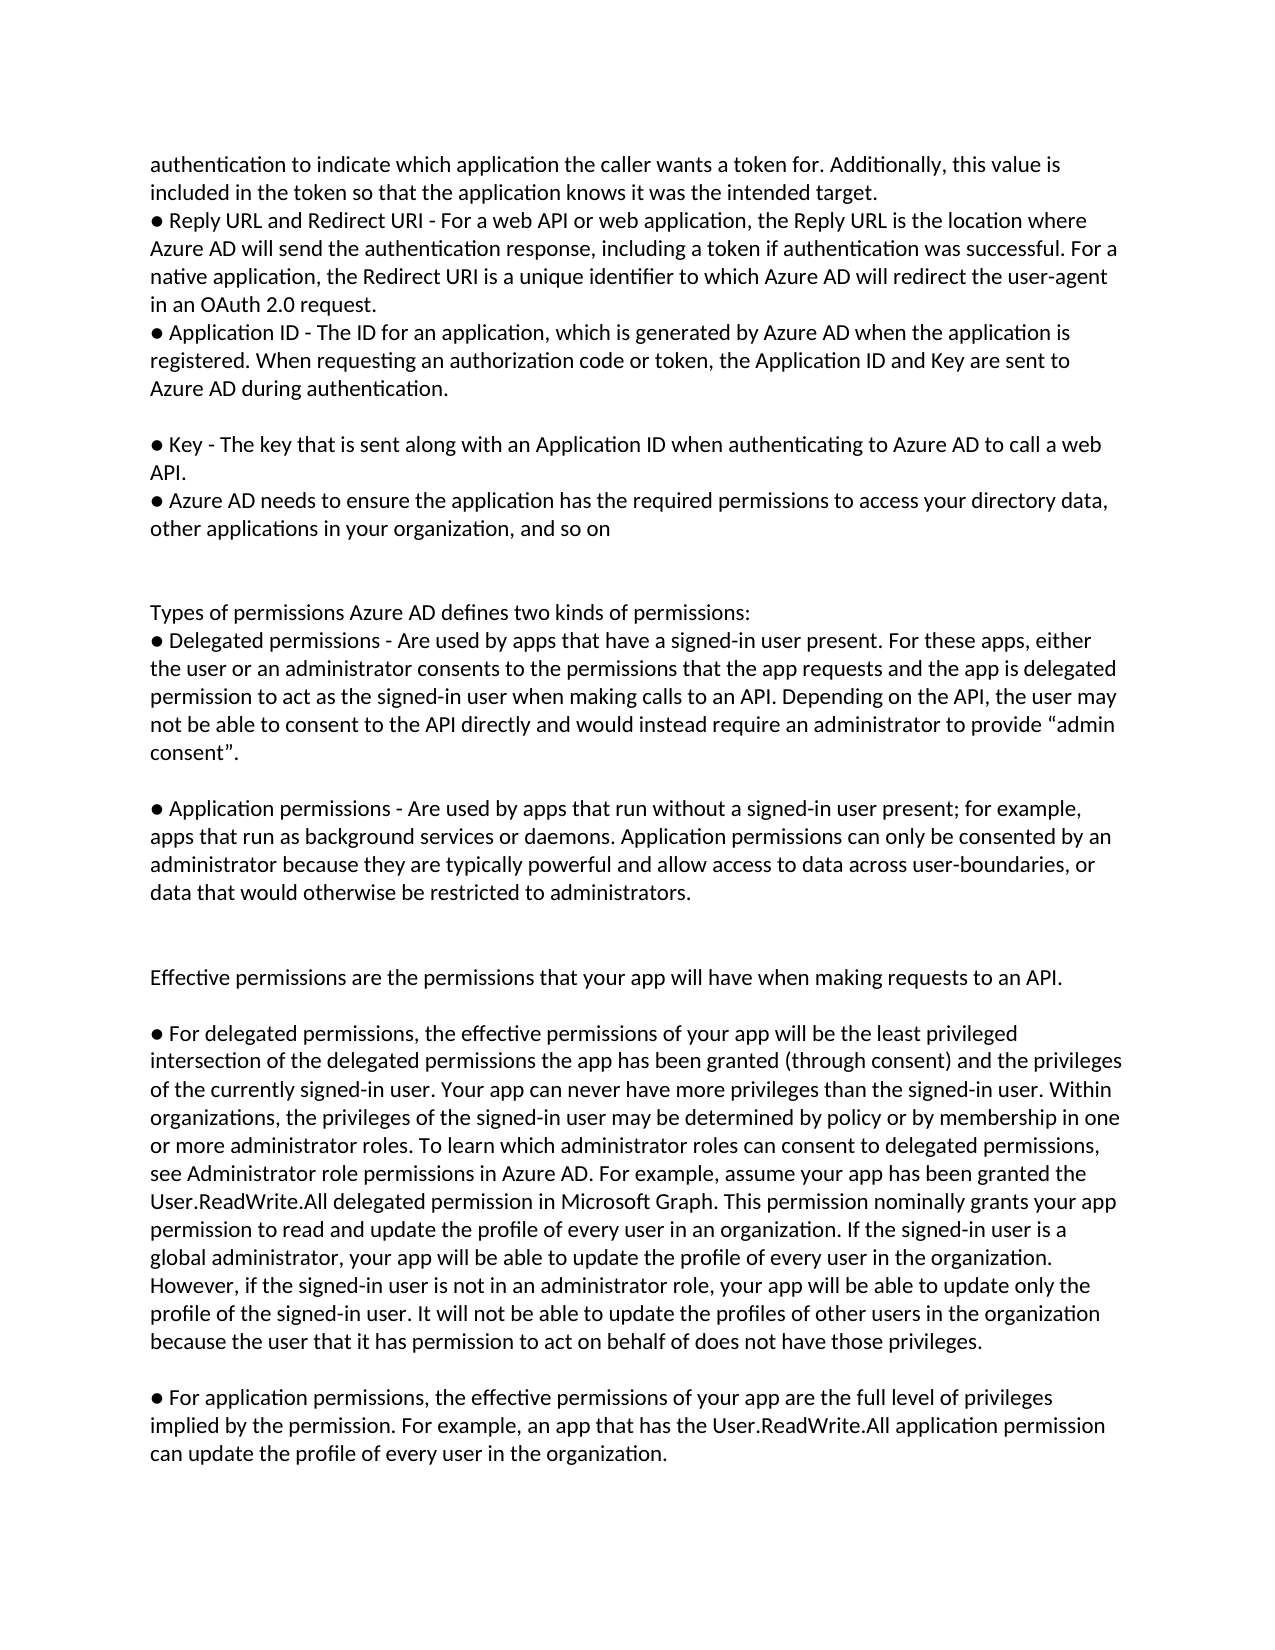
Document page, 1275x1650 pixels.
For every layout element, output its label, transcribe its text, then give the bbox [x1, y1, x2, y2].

text ● For delegated permissions, the effective permissions of your app will be the least privileged intersection of the delegated permissions the app has been granted (through consent) and the privileges of the currently signed-in user. Your app can never have more privileges than the signed-in user. Within organizations, the privileges of the signed-in user may be determined by policy or by membership in one or more administrator roles. To learn which administrator roles can consent to delegated permissions, see Administrator role permissions in Azure AD. For example, assume your app has been granted the User.ReadWrite.All delegated permission in Microsoft Graph. This permission nominally grants your app permission to read and update the profile of every user in an organization. If the signed-in user is a global administrator, your app will be able to update the profile of every user in the organization. However, if the signed-in user is not in an administrator role, your app will be able to update only the profile of the signed-in user. It will not be able to update the profiles of other users in the organization because the user that it has permission to act on behalf of does not have those privileges. [150, 1019, 1125, 1355]
text native application, the Redirect URI is a unique identifier to which Azure AD will redirect the user-agent [150, 262, 1125, 290]
text in an OAuth 2.0 request. [150, 290, 1125, 318]
text Azure AD will send the authentication response, including a token if authentication was successful. For a [150, 234, 1125, 262]
text Effective permissions are the permissions that your app will have when making requests to an API. [150, 963, 1125, 991]
text Types of permissions Azure AD defines two kinds of permissions: [150, 598, 1125, 626]
text ● Azure AD needs to ensure the application has the required permissions to access your directory data, [150, 486, 1125, 514]
text Azure AD during authentication. [150, 374, 1125, 402]
text ● Reply URL and Redirect URI - For a web API or web application, the Reply URL is the location where [150, 206, 1125, 234]
text other applications in your organization, and so on [150, 514, 1125, 542]
text authentication to indicate which application the caller wants a token for. Additionally, this value is [150, 150, 1125, 178]
text ● Application ID - The ID for an application, which is generated by Azure AD when the application is [150, 318, 1125, 346]
text ● For application permissions, the effective permissions of your app are the full level of privileges implied by the permission. For example, an app that has the User.ReadWrite.All application permission can update the profile of every user in the organization. [150, 1383, 1125, 1467]
text ● Delegated permissions - Are used by apps that have a signed-in user present. For these apps, either the user or an administrator consents to the permissions that the app requests and the app is delegated permission to act as the signed-in user when making calls to an API. Depending on the API, the user may not be able to consent to the API directly and would instead require an administrator to provide “admin consent”. [150, 626, 1125, 766]
text API. [150, 458, 1125, 486]
text registered. When requesting an authorization code or token, the Application ID and Key are sent to [150, 346, 1125, 374]
text ● Application permissions - Are used by apps that run without a signed-in user present; for example, apps that run as background services or daemons. Application permissions can only be consented by an administrator because they are typically powerful and allow access to data across user-boundaries, or data that would otherwise be restricted to administrators. [150, 794, 1125, 907]
text included in the token so that the application knows it was the intended target. [150, 178, 1125, 206]
text ● Key - The key that is sent along with an Application ID when authenticating to Azure AD to call a web [150, 430, 1125, 458]
